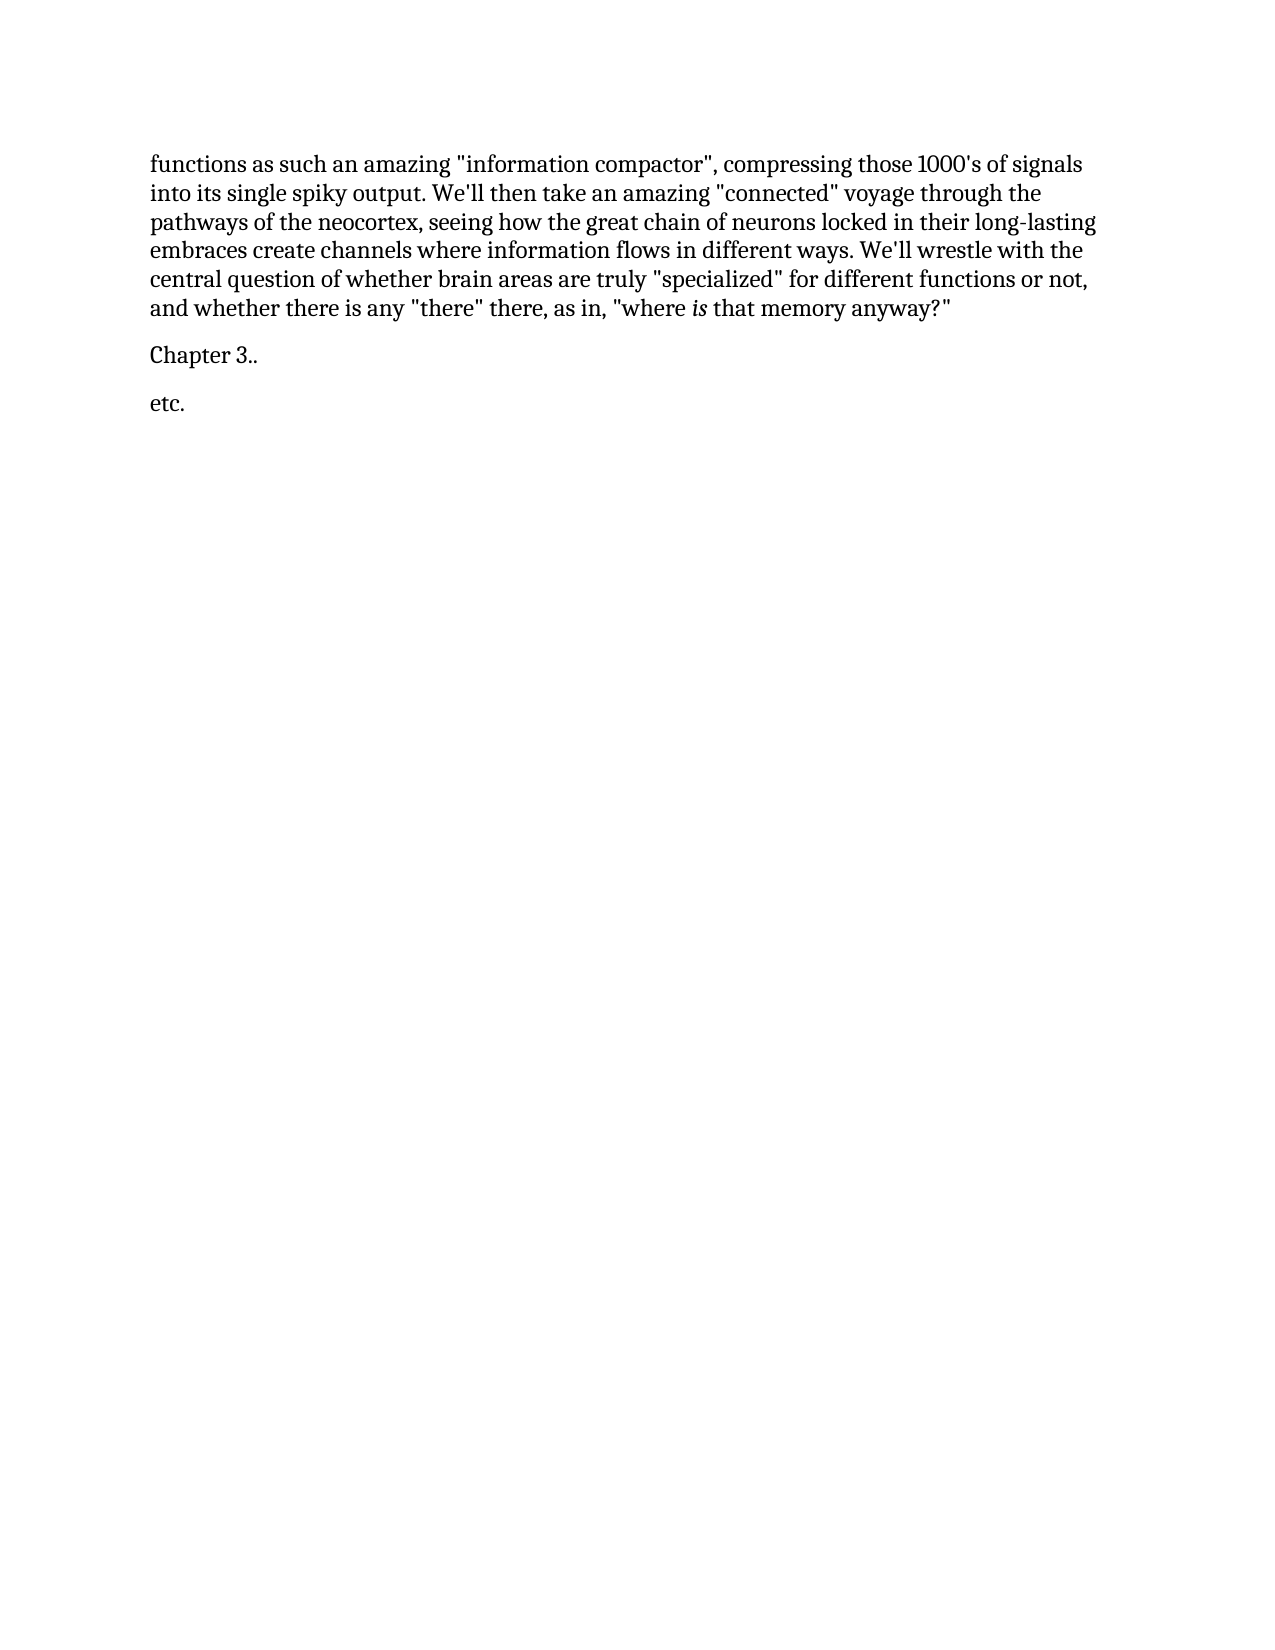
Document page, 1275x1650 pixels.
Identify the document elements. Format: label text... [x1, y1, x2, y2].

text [150, 150, 1125, 322]
text Chapter 3.. [150, 341, 1125, 370]
text etc. [150, 389, 1125, 417]
